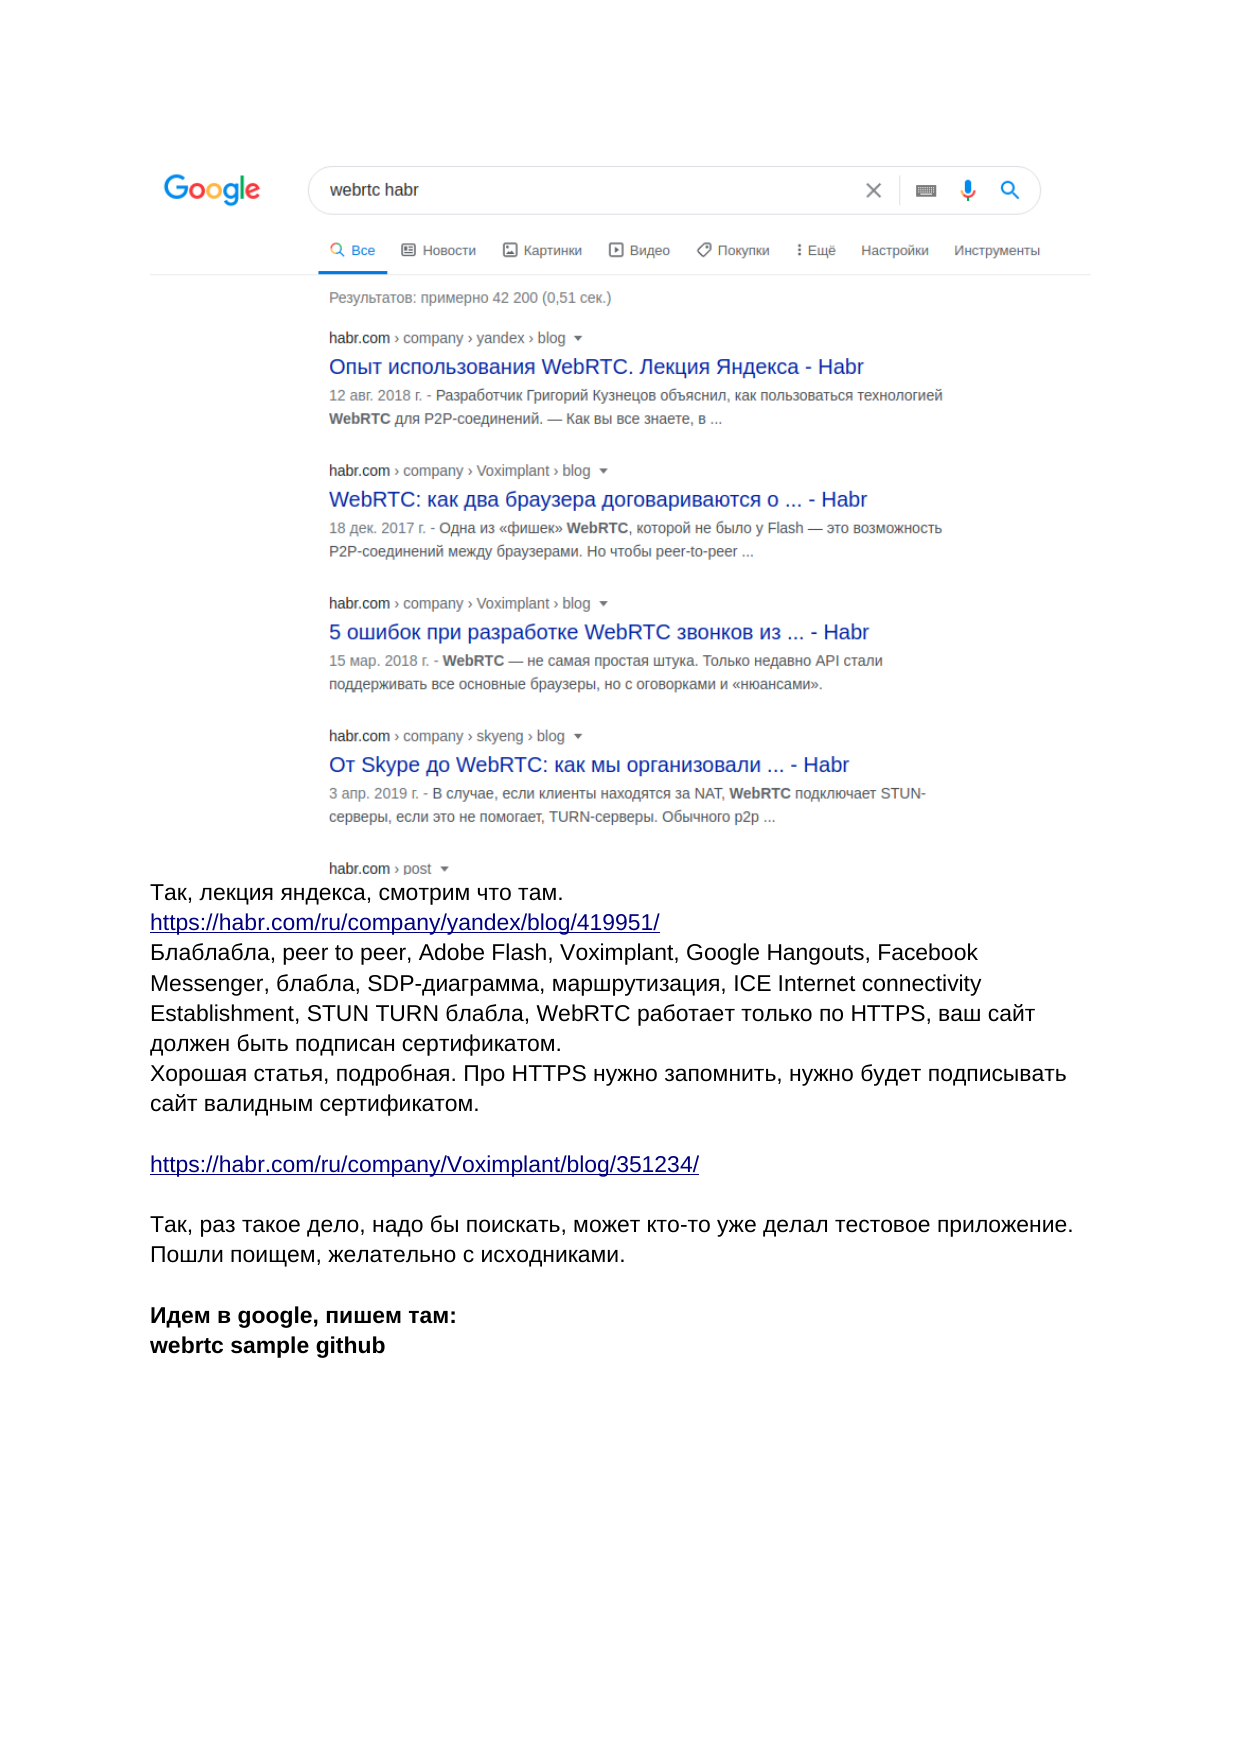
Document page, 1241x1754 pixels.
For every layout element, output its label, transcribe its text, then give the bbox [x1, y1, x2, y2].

text Пошли поищем, желательно с исходниками. [150, 1241, 1090, 1268]
text Так, лекция яндекса, смотрим что там. [150, 879, 1090, 905]
text Хорошая статья, подробная. Про HTTPS нужно запомнить, нужно будет подписывать сайт валидным сертификатом. [150, 1060, 1090, 1117]
text Так, раз такое дело, надо бы поискать, может кто-то уже делал тестовое приложение. [150, 1211, 1090, 1237]
text Блаблабла, peer to peer, Adobe Flash, Voximplant, Google Hangouts, Facebook Messenger, блабла, SDP-диаграмма, маршрутизация, ICE Internet connectivity Establishment, STUN TURN блабла, WebRTC работает только по HTTPS, ваш сайт должен быть подписан сертификатом. [150, 939, 1090, 1056]
text https://habr.com/ru/company/yandex/blog/419951/ [150, 909, 1090, 935]
text webrtc sample github [150, 1332, 1090, 1358]
picture [150, 150, 1091, 875]
text https://habr.com/ru/company/Voximplant/blog/351234/ [150, 1151, 1090, 1177]
text Идем в google, пишем там: [150, 1302, 1090, 1328]
